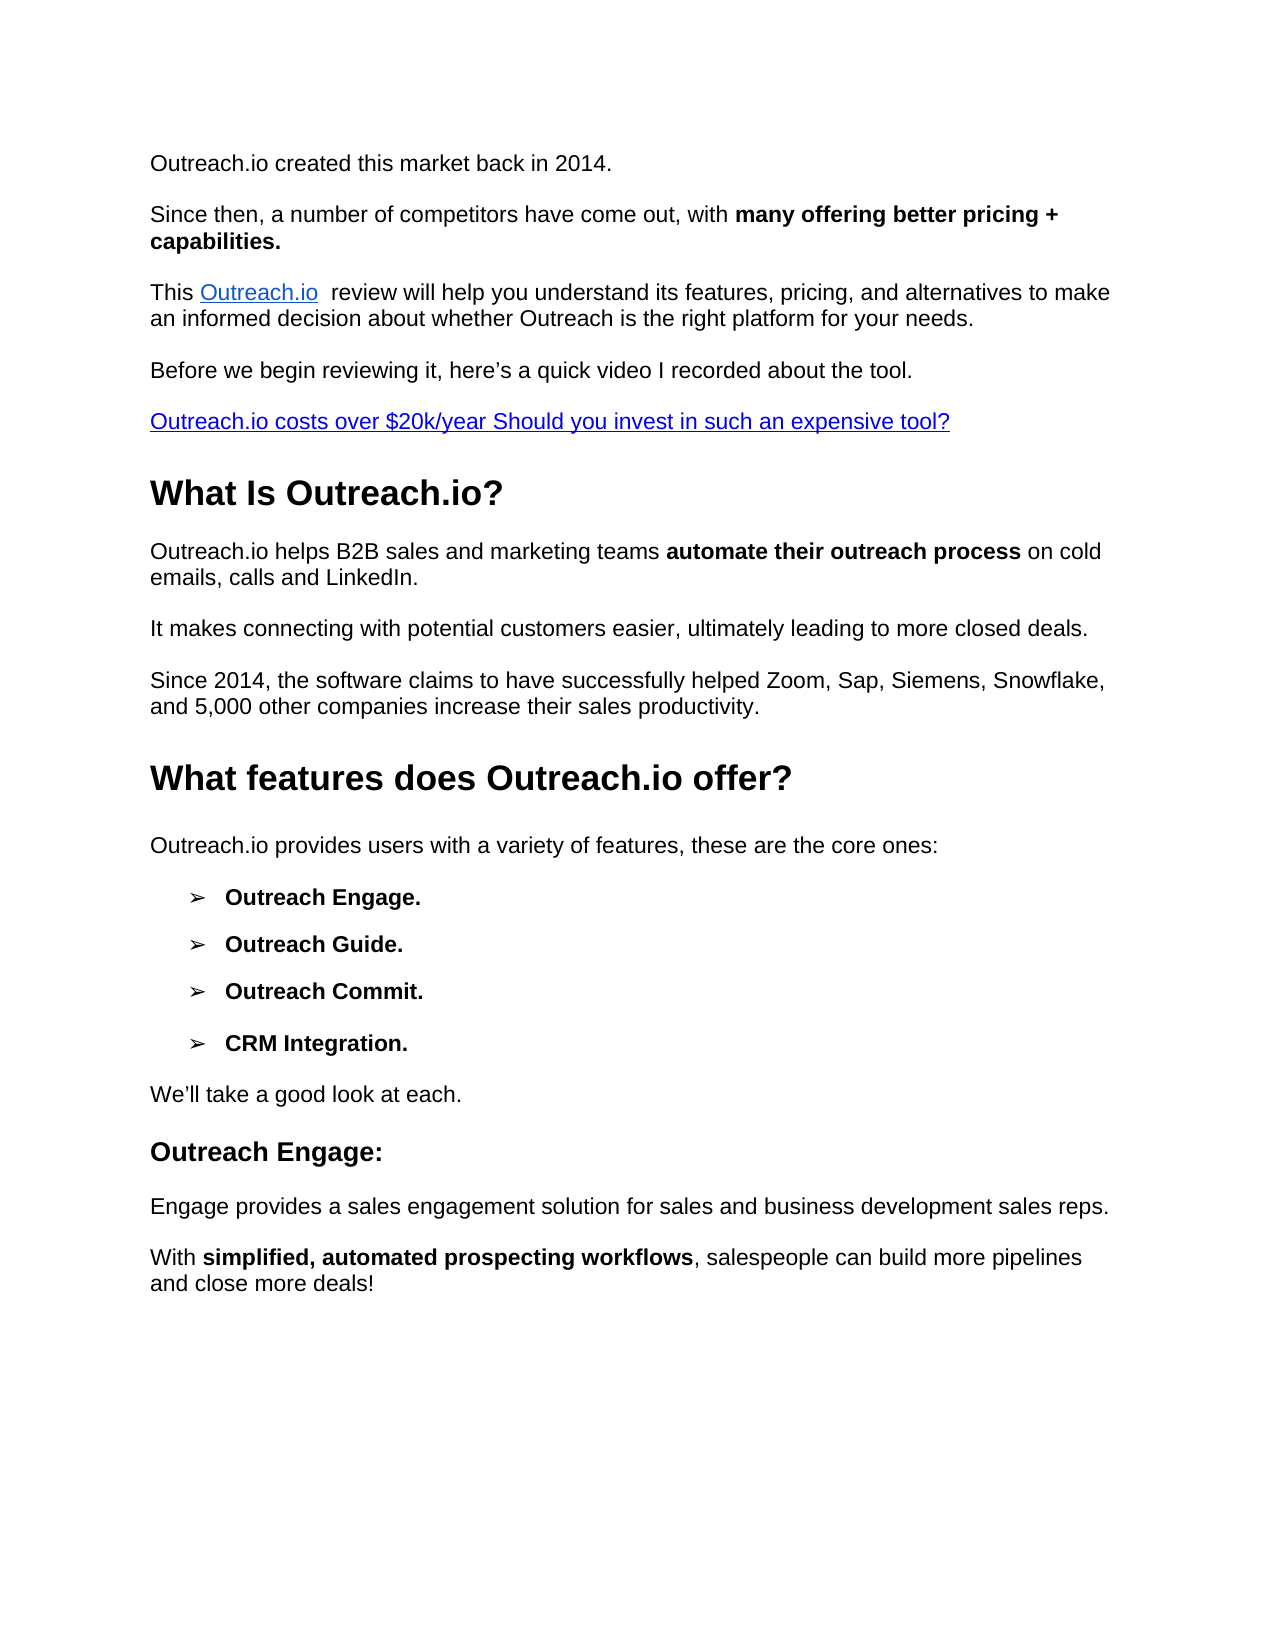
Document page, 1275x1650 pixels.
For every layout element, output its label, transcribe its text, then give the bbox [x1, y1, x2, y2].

text We’ll take a good look at each. [150, 1081, 1125, 1107]
text With simplified, automated prospecting workflows, salespeople can build more pipelines and close more deals! [150, 1244, 1125, 1297]
text Outreach.io created this market back in 2014. [150, 150, 1125, 176]
text It makes connecting with potential customers easier, ultimately leading to more closed deals. [150, 615, 1125, 642]
list Outreach Engage. [187, 884, 1125, 910]
text Outreach.io provides users with a variety of features, these are the core ones: [150, 806, 1125, 859]
list Outreach Guide. [187, 931, 1125, 957]
list Outreach Commit. [187, 978, 1125, 1004]
text Outreach.io costs over $20k/year Should you invest in such an expensive tool? [150, 408, 1125, 434]
subtitle Outreach Engage: [150, 1136, 1125, 1168]
subtitle What features does Outreach.io offer? [150, 757, 1125, 798]
list CRM Integration. [187, 1029, 1125, 1056]
text Engage provides a sales engagement solution for sales and business development sales reps. [150, 1193, 1125, 1219]
text This Outreach.io review will help you understand its features, pricing, and alternatives to make an informed decision about whether Outreach is the right platform for your needs. [150, 279, 1125, 332]
text Since 2014, the software claims to have successfully helped Zoom, Sap, Siemens, Snowflake, and 5,000 other companies increase their sales productivity. [150, 667, 1125, 719]
text Outreach.io helps B2B sales and marketing teams automate their outreach process on cold emails, calls and LinkedIn. [150, 538, 1125, 590]
text Before we begin reviewing it, here’s a quick video I recorded about the tool. [150, 357, 1125, 383]
subtitle What Is Outreach.io? [150, 472, 1125, 513]
text Since then, a number of competitors have come out, with many offering better pricing + capabilities. [150, 201, 1125, 254]
